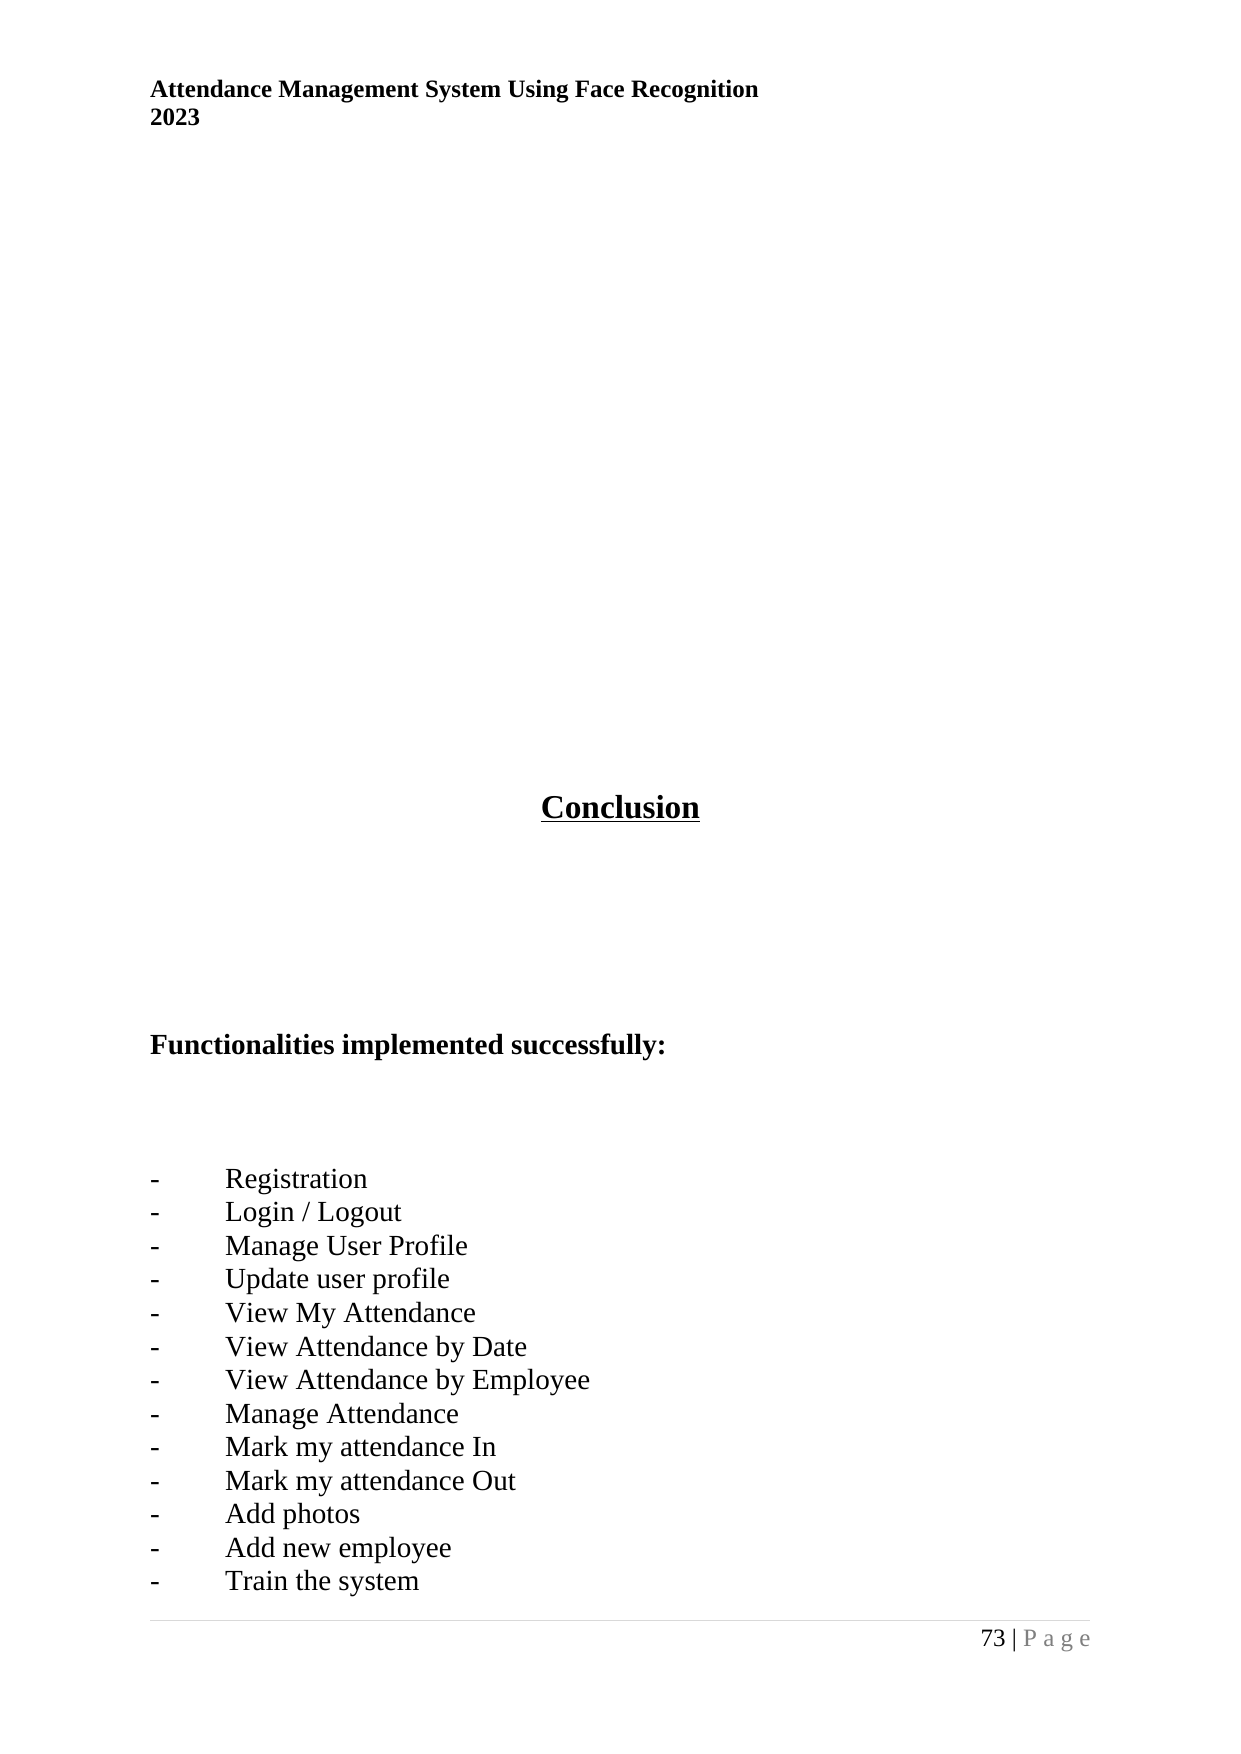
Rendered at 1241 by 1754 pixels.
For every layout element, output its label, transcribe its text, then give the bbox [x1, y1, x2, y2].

text - Train the system [150, 1563, 1090, 1597]
text - Mark my attendance In [150, 1429, 1090, 1463]
text - Manage User Profile [150, 1228, 1090, 1262]
text - Login / Logout [150, 1194, 1090, 1228]
text - Manage Attendance [150, 1396, 1090, 1429]
text - View Attendance by Date [150, 1329, 1090, 1362]
text - Add new employee [150, 1530, 1090, 1563]
text - Mark my attendance Out [150, 1463, 1090, 1496]
text - View Attendance by Employee [150, 1362, 1090, 1396]
text - View My Attendance [150, 1295, 1090, 1329]
text Functionalities implemented successfully: [150, 1027, 1090, 1060]
text - Add photos [150, 1496, 1090, 1530]
text - Update user profile [150, 1262, 1090, 1295]
text Conclusion [150, 787, 1090, 826]
text - Registration [150, 1161, 1090, 1194]
